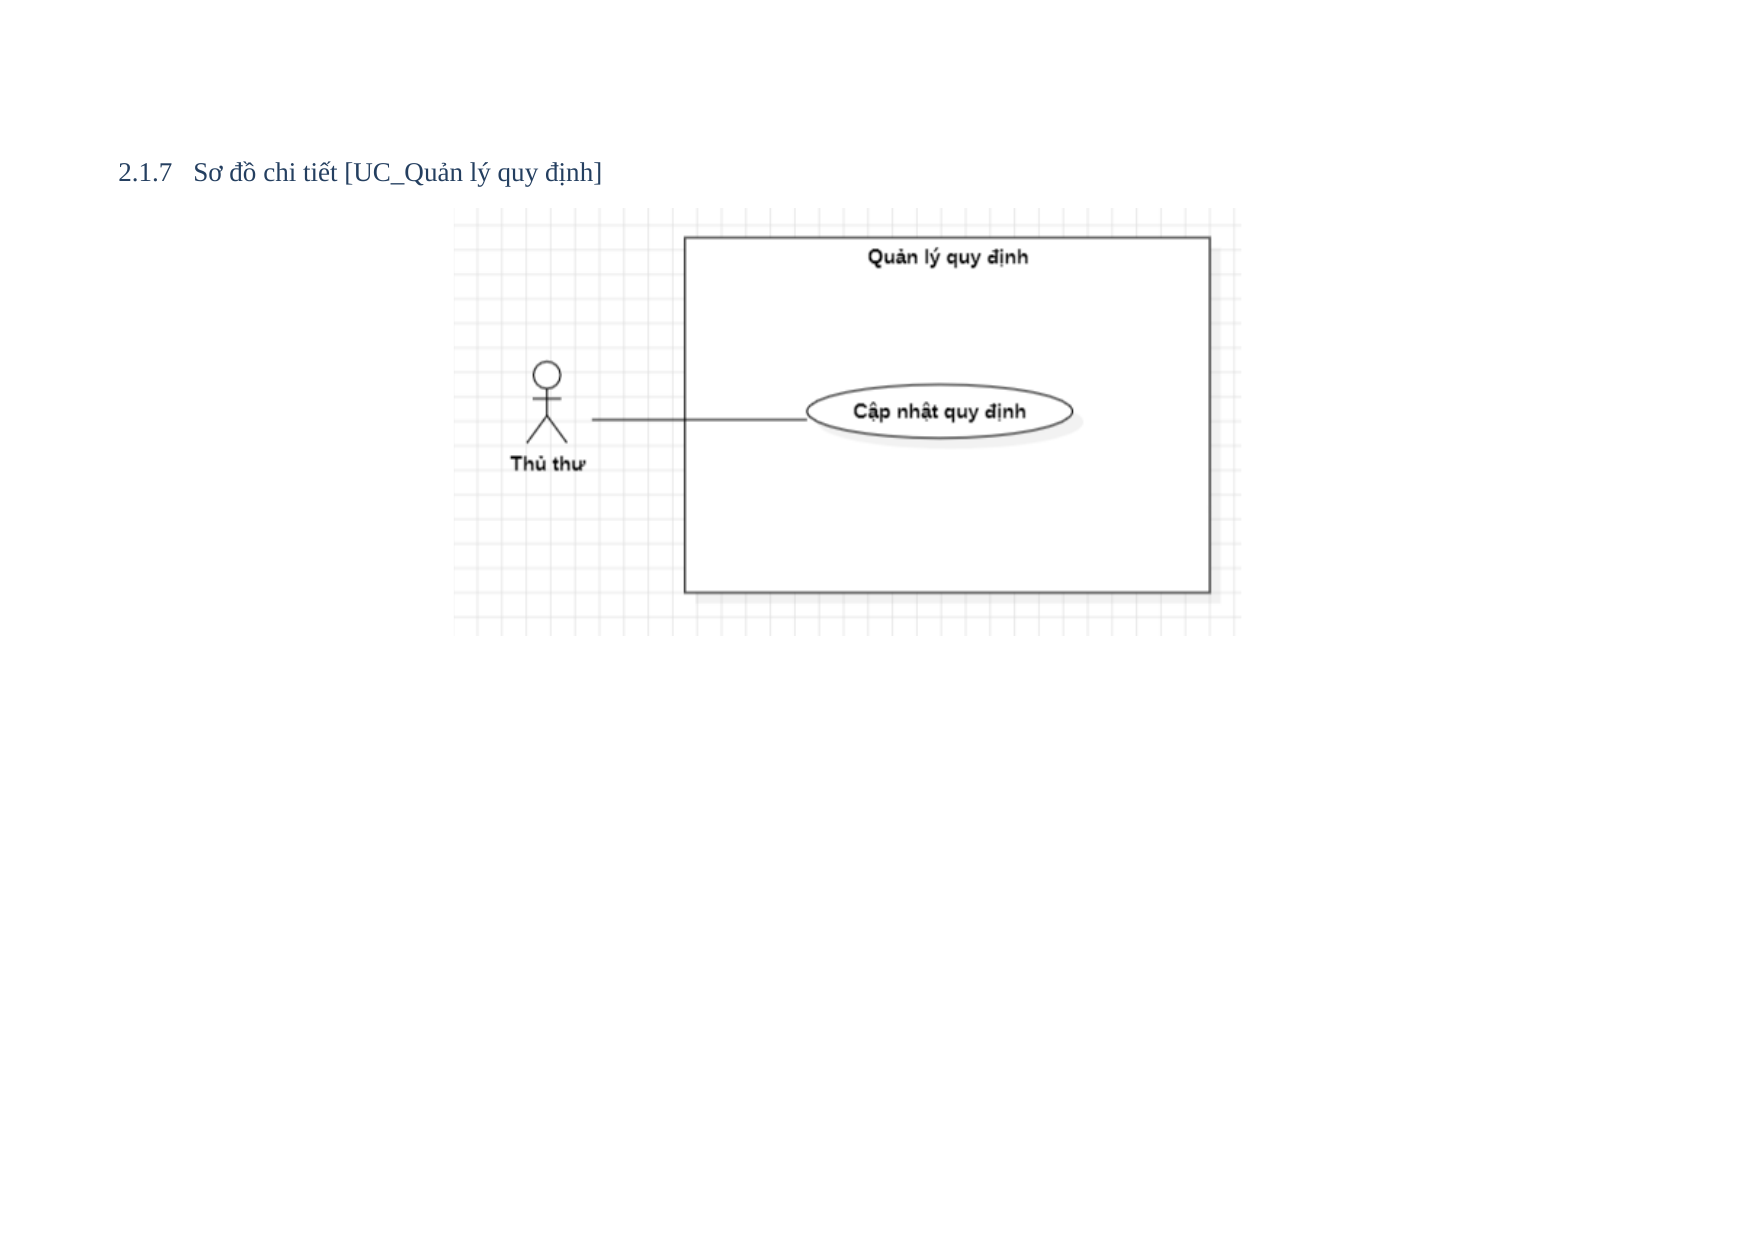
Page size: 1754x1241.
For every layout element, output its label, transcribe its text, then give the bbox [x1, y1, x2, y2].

picture [453, 208, 1242, 636]
subtitle Sơ đồ chi tiết [UC_Quản lý quy định] [118, 156, 1577, 187]
